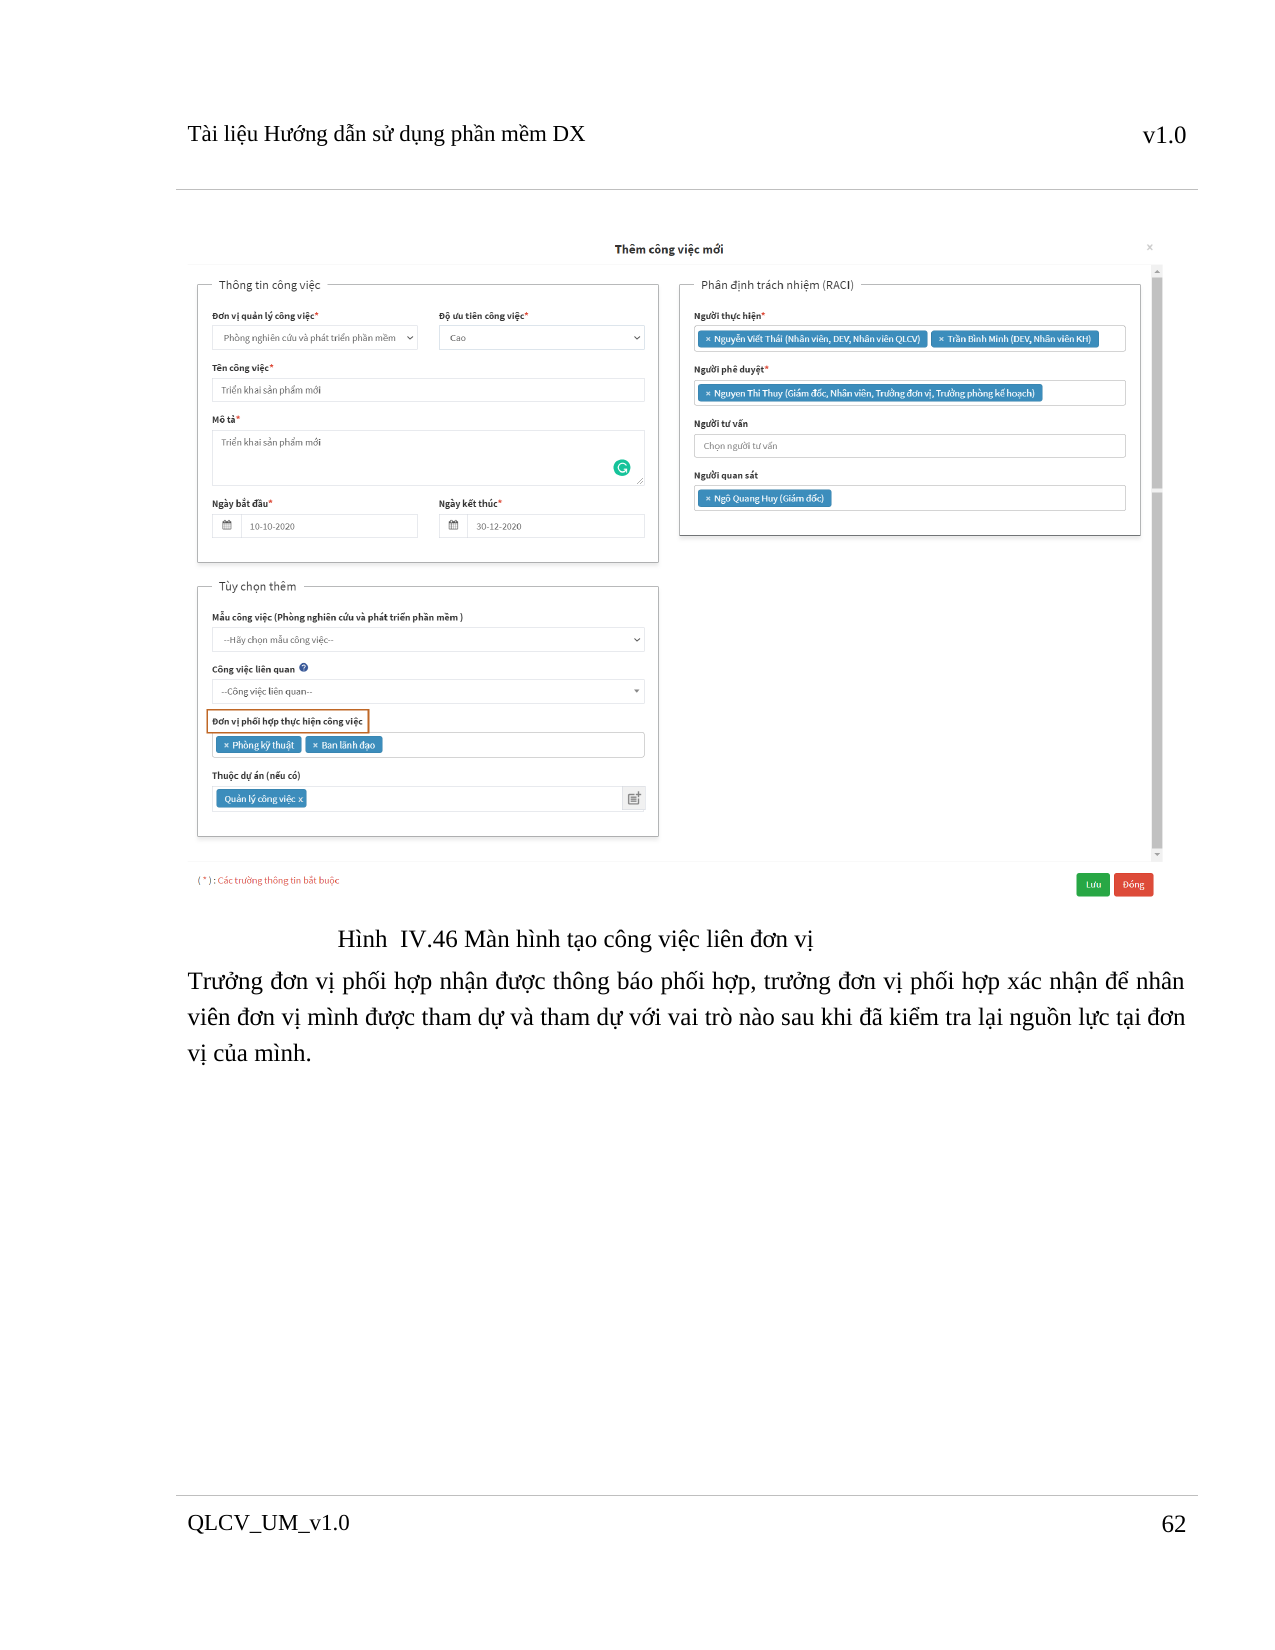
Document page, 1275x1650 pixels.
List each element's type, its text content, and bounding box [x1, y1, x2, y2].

picture [187, 230, 1163, 905]
text Trưởng đơn vị phối hợp nhận được thông báo phối hợp, trưởng đơn vị phối hợp xác nhận để nhân viên đơn vị mình được tham dự và tham dự với vai trò nào sau khi đã kiểm tra lại nguồn lực tại đơn vị của mình. [187, 966, 1186, 1066]
